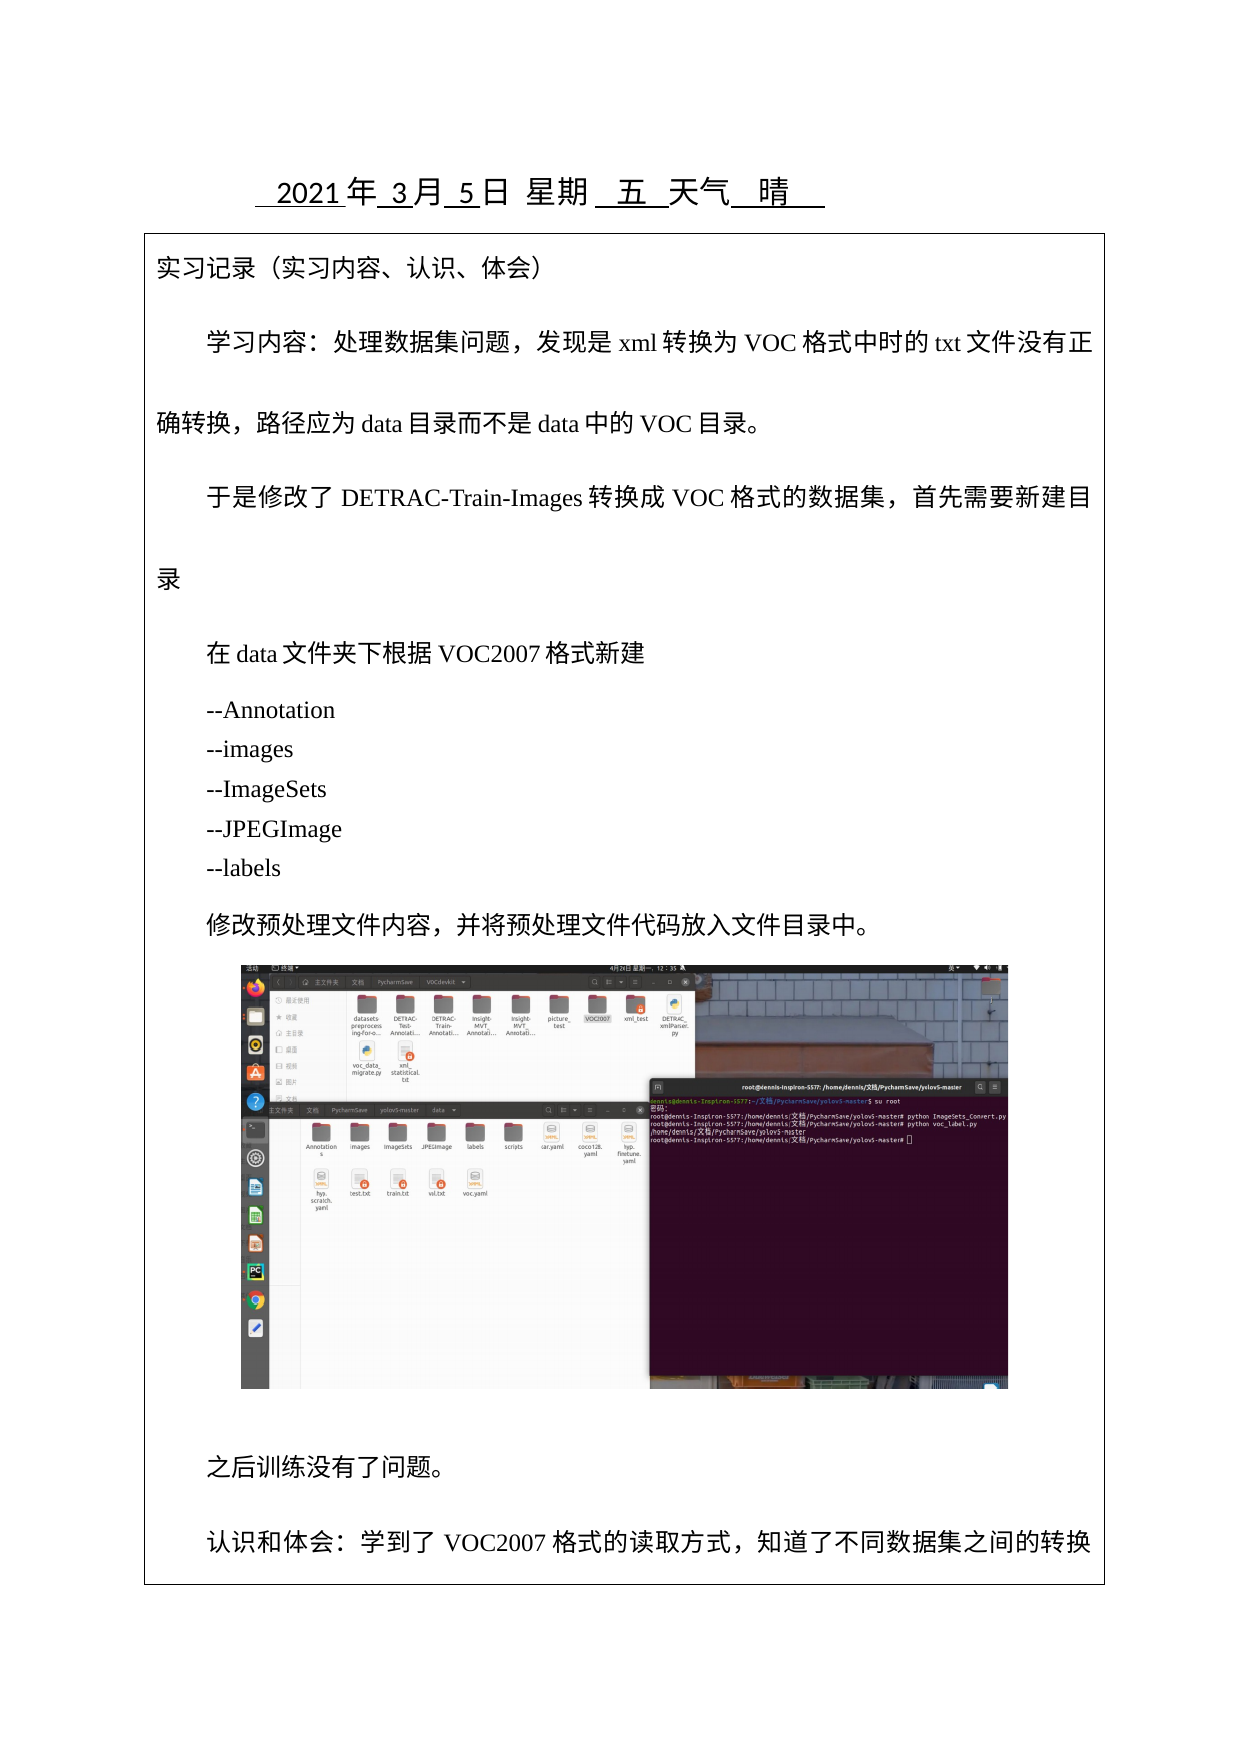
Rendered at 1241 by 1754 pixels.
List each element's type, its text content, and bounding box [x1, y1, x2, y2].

picture [241, 965, 1009, 1389]
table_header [145, 234, 1104, 1584]
text 2021年 3月 5日 星期 五 天气 晴 [130, 157, 1128, 222]
